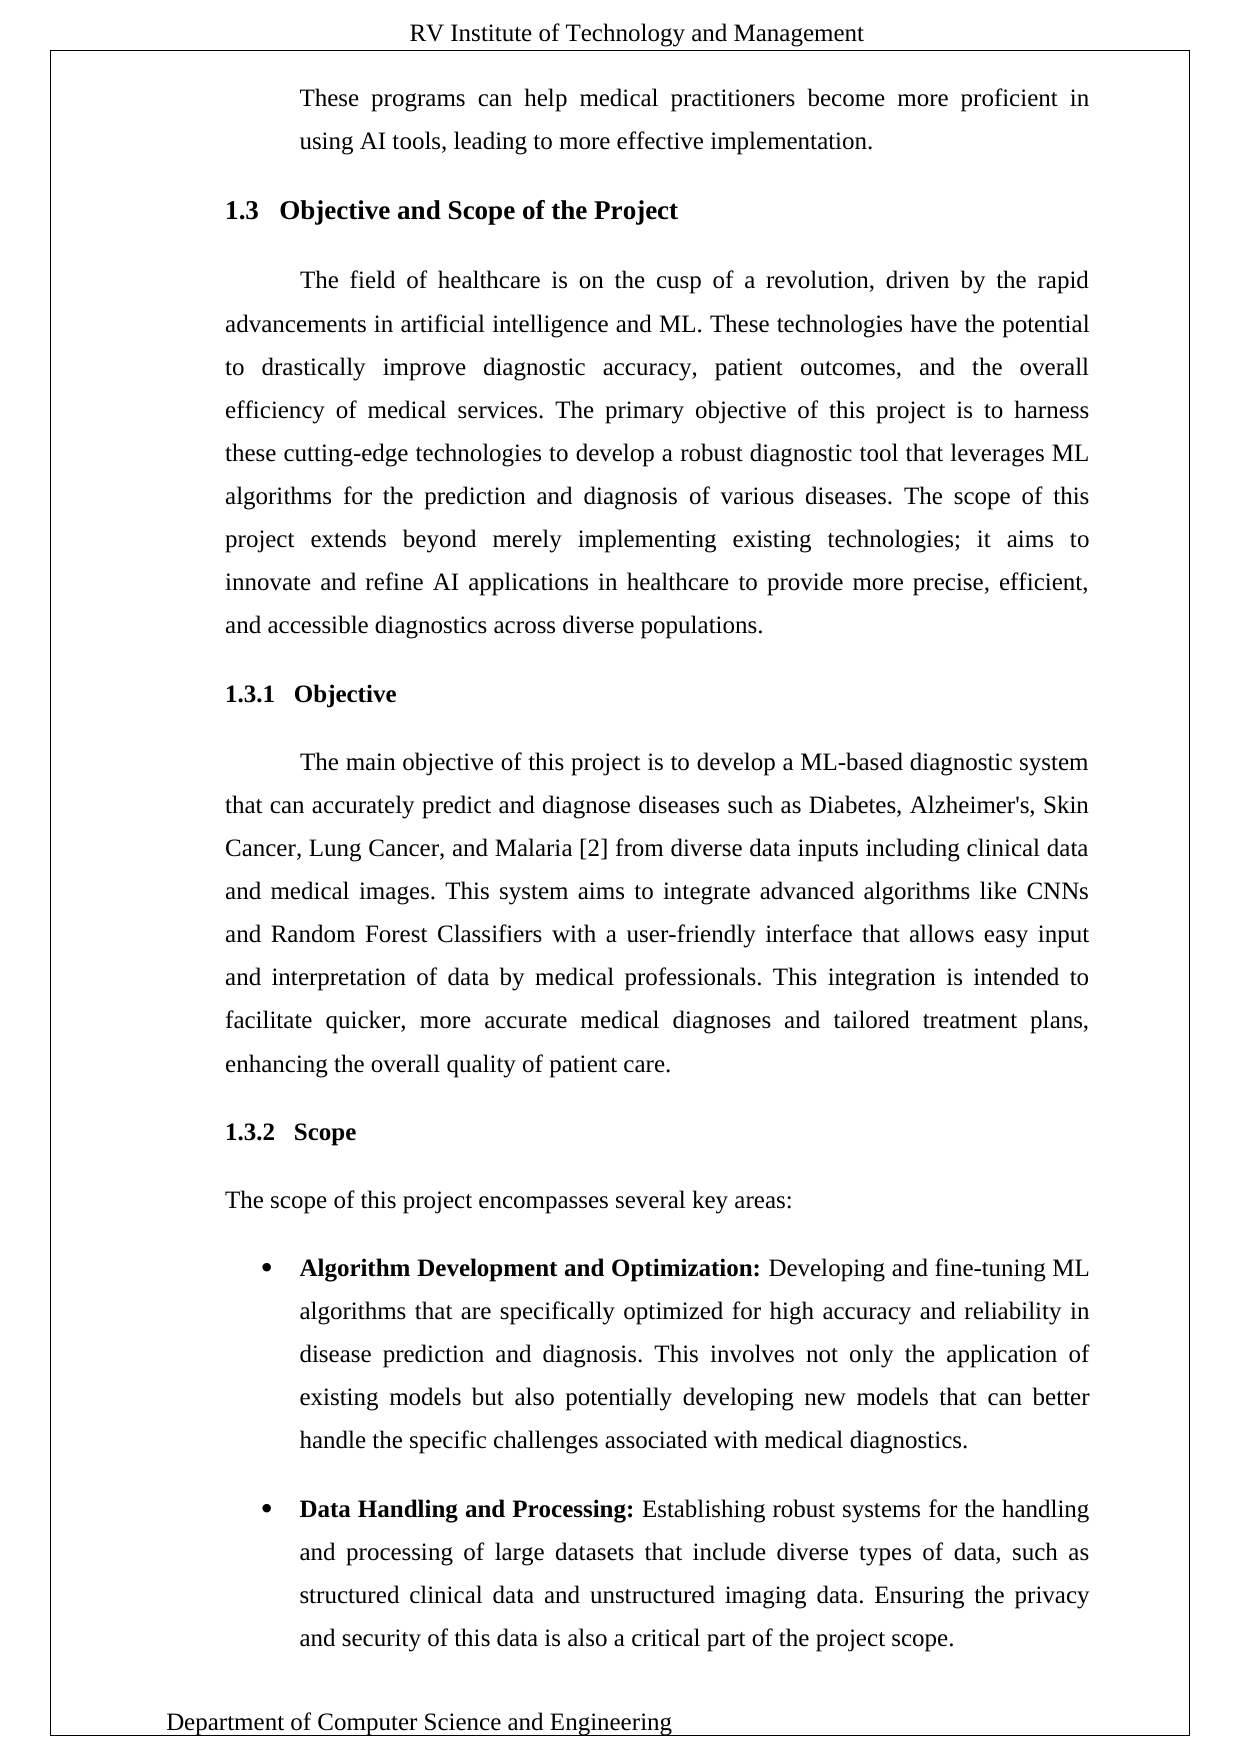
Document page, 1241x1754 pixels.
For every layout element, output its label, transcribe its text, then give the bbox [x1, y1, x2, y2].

text The field of healthcare is on the cusp of a revolution, driven by the rapid advancements in artificial intelligence and ML. These technologies have the potential to drastically improve diagnostic accuracy, patient outcomes, and the overall efficiency of medical services. The primary objective of this project is to harness these cutting-edge technologies to develop a robust diagnostic tool that leverages ML algorithms for the prediction and diagnosis of various diseases. The scope of this project extends beyond merely implementing existing technologies; it aims to innovate and refine AI applications in healthcare to provide more precise, efficient, and accessible diagnostics across diverse populations. [225, 266, 1090, 639]
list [262, 83, 1090, 154]
text 1.3 Objective and Scope of the Project [225, 194, 1090, 225]
list Data Handling and Processing: Establishing robust systems for the handling and processing of large datasets that include diverse types of data, such as structured clinical data and unstructured imaging data. Ensuring the privacy and security of this data is also a critical part of the project scope. [262, 1494, 1090, 1652]
text 1.3.1 Objective [225, 679, 1090, 707]
list Algorithm Development and Optimization: Developing and fine-tuning ML algorithms that are specifically optimized for high accuracy and reliability in disease prediction and diagnosis. This involves not only the application of existing models but also potentially developing new models that can better handle the specific challenges associated with medical diagnostics. [262, 1253, 1090, 1454]
text The main objective of this project is to develop a ML-based diagnostic system that can accurately predict and diagnose diseases such as Diabetes, Alzheimer's, Skin Cancer, Lung Cancer, and Malaria [2] from diverse data inputs including clinical data and medical images. This system aims to integrate advanced algorithms like CNNs and Random Forest Classifiers with a user-friendly interface that allows easy input and interpretation of data by medical professionals. This integration is intended to facilitate quicker, more accurate medical diagnoses and tailored treatment plans, enhancing the overall quality of patient care. [225, 747, 1090, 1077]
text The scope of this project encompasses several key areas: [225, 1185, 1090, 1214]
text 1.3.2 Scope [225, 1117, 1090, 1146]
